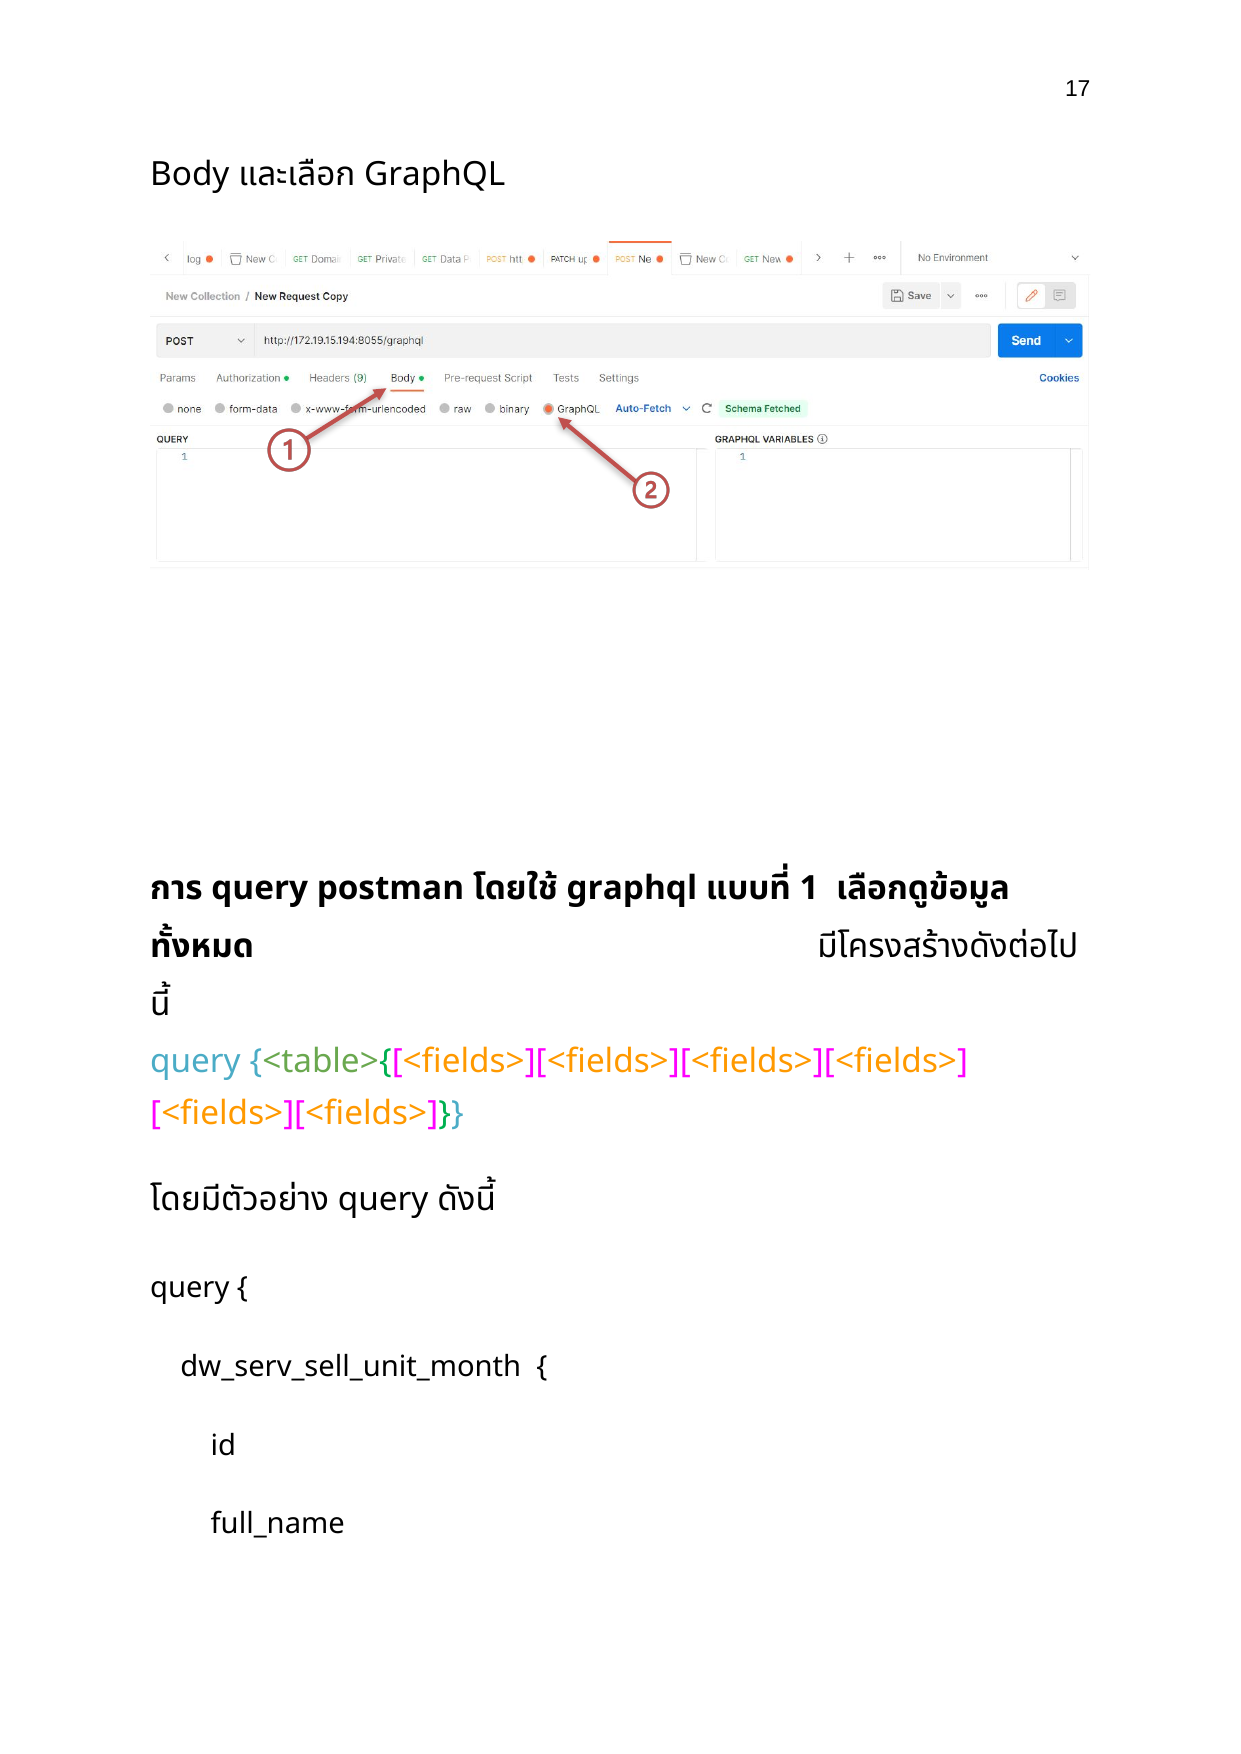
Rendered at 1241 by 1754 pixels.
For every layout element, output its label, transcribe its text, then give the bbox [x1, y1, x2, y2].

text การ query postman โดยใช้ graphql แบบที่ 1 เลือกดูข้อมูลทั้งหมด มีโครงสร้างดังต่อไปนี้ query {<table>{[<fields>][<fields>][<fields>][<fields>][<fields>][<fields>]}} [150, 863, 1090, 1134]
picture [150, 241, 1091, 570]
text query { [150, 1266, 1090, 1306]
text โดยมีตัวอย่าง query ดังนี้ [150, 1174, 1090, 1225]
text full_name [150, 1503, 1090, 1542]
text dw_serv_sell_unit_month { [150, 1345, 1090, 1384]
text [150, 150, 1090, 201]
text id [150, 1424, 1090, 1463]
